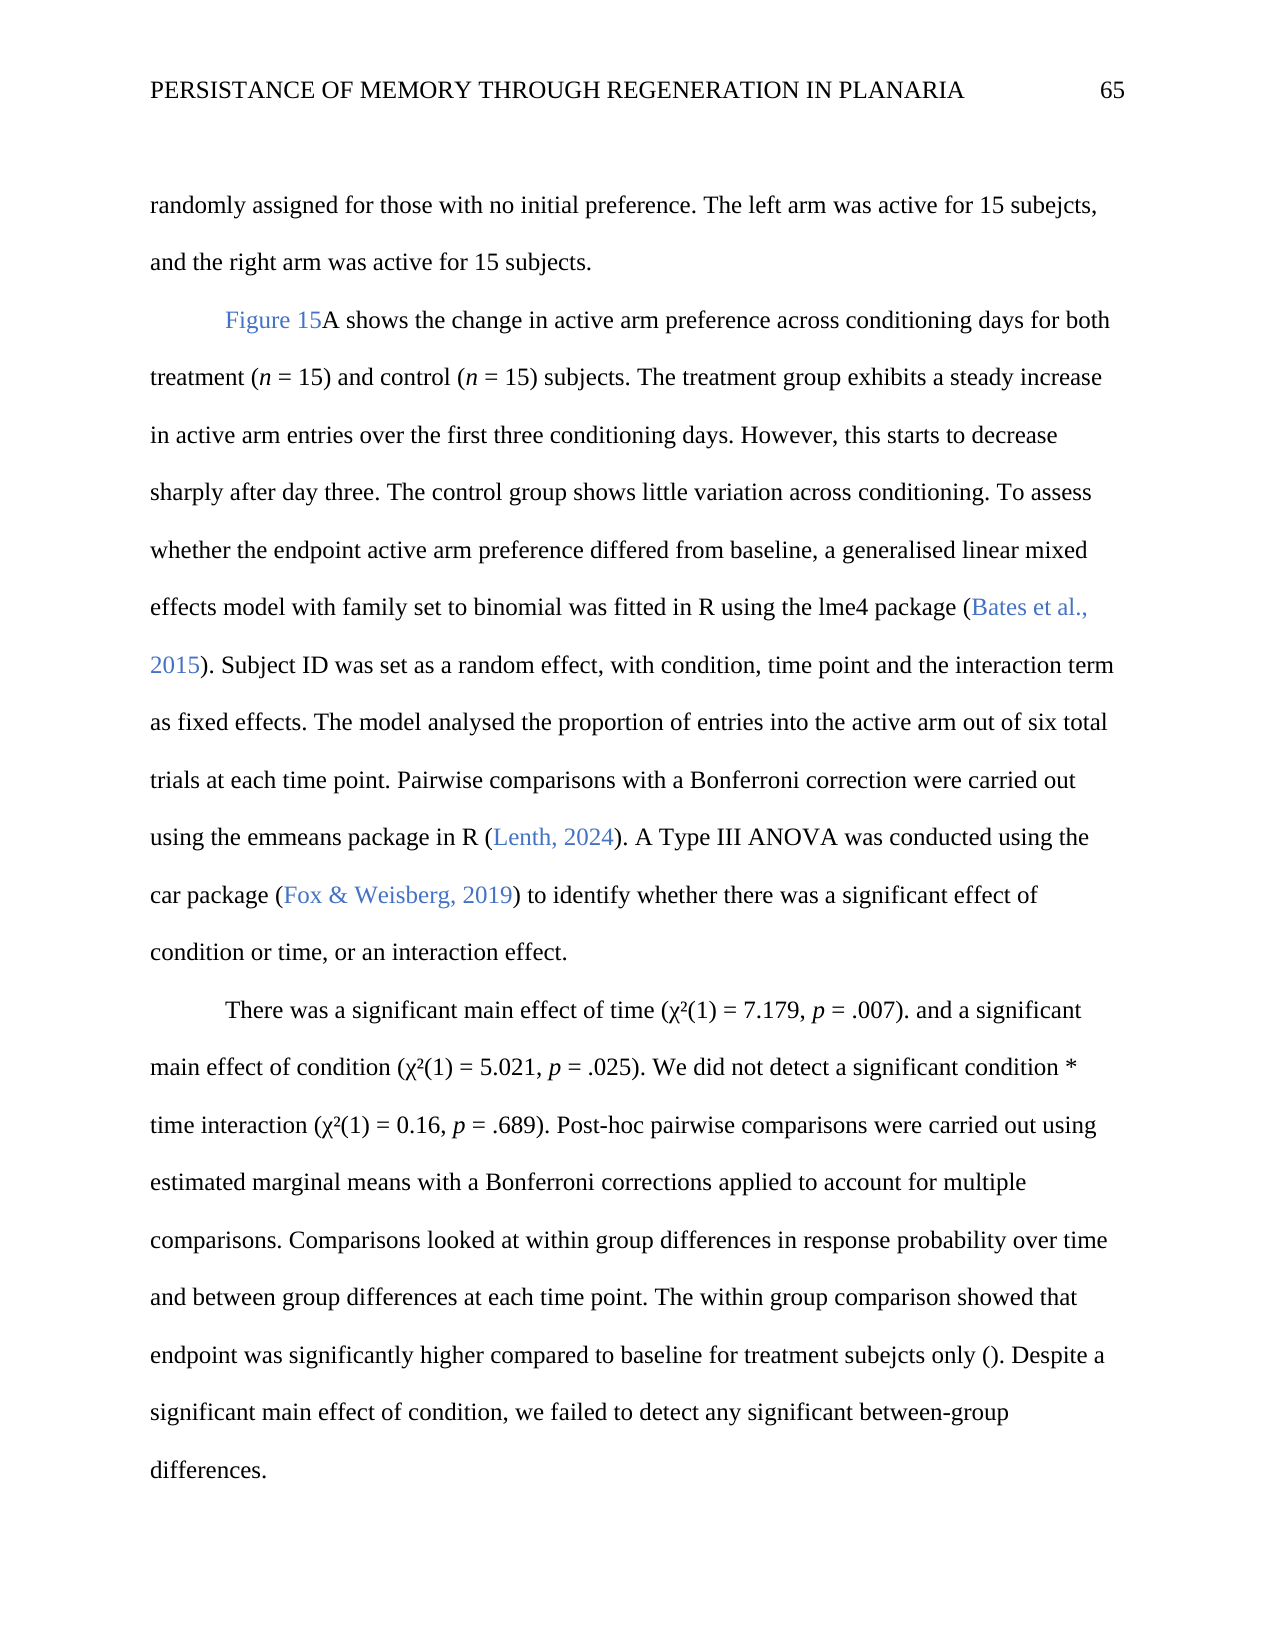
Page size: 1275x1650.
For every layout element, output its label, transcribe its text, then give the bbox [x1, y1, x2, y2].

text Figure 15A shows the change in active arm preference across conditioning days for both treatment (n = 15) and control (n = 15) subjects. The treatment group exhibits a steady increase in active arm entries over the first three conditioning days. However, this starts to decrease sharply after day three. The control group shows little variation across conditioning. To assess whether the endpoint active arm preference differed from baseline, a generalised linear mixed effects model with family set to binomial was fitted in R using the lme4 package (Bates et al., 2015). Subject ID was set as a random effect, with condition, time point and the interaction term as fixed effects. The model analysed the proportion of entries into the active arm out of six total trials at each time point. Pairwise comparisons with a Bonferroni correction were carried out using the emmeans package in R (Lenth, 2024). A Type III ANOVA was conducted using the car package (Fox & Weisberg, 2019) to identify whether there was a significant effect of condition or time, or an interaction effect. [150, 305, 1125, 966]
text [150, 190, 1125, 276]
text There was a significant main effect of time (χ²(1) = 7.179, p = .007). and a significant main effect of condition (χ²(1) = 5.021, p = .025). We did not detect a significant condition * time interaction (χ²(1) = 0.16, p = .689). Post-hoc pairwise comparisons were carried out using estimated marginal means with a Bonferroni corrections applied to account for multiple comparisons. Comparisons looked at within group differences in response probability over time and between group differences at each time point. The within group comparison showed that endpoint was significantly higher compared to baseline for treatment subejcts only (). Despite a significant main effect of condition, we failed to detect any significant between-group differences. [150, 995, 1125, 1484]
